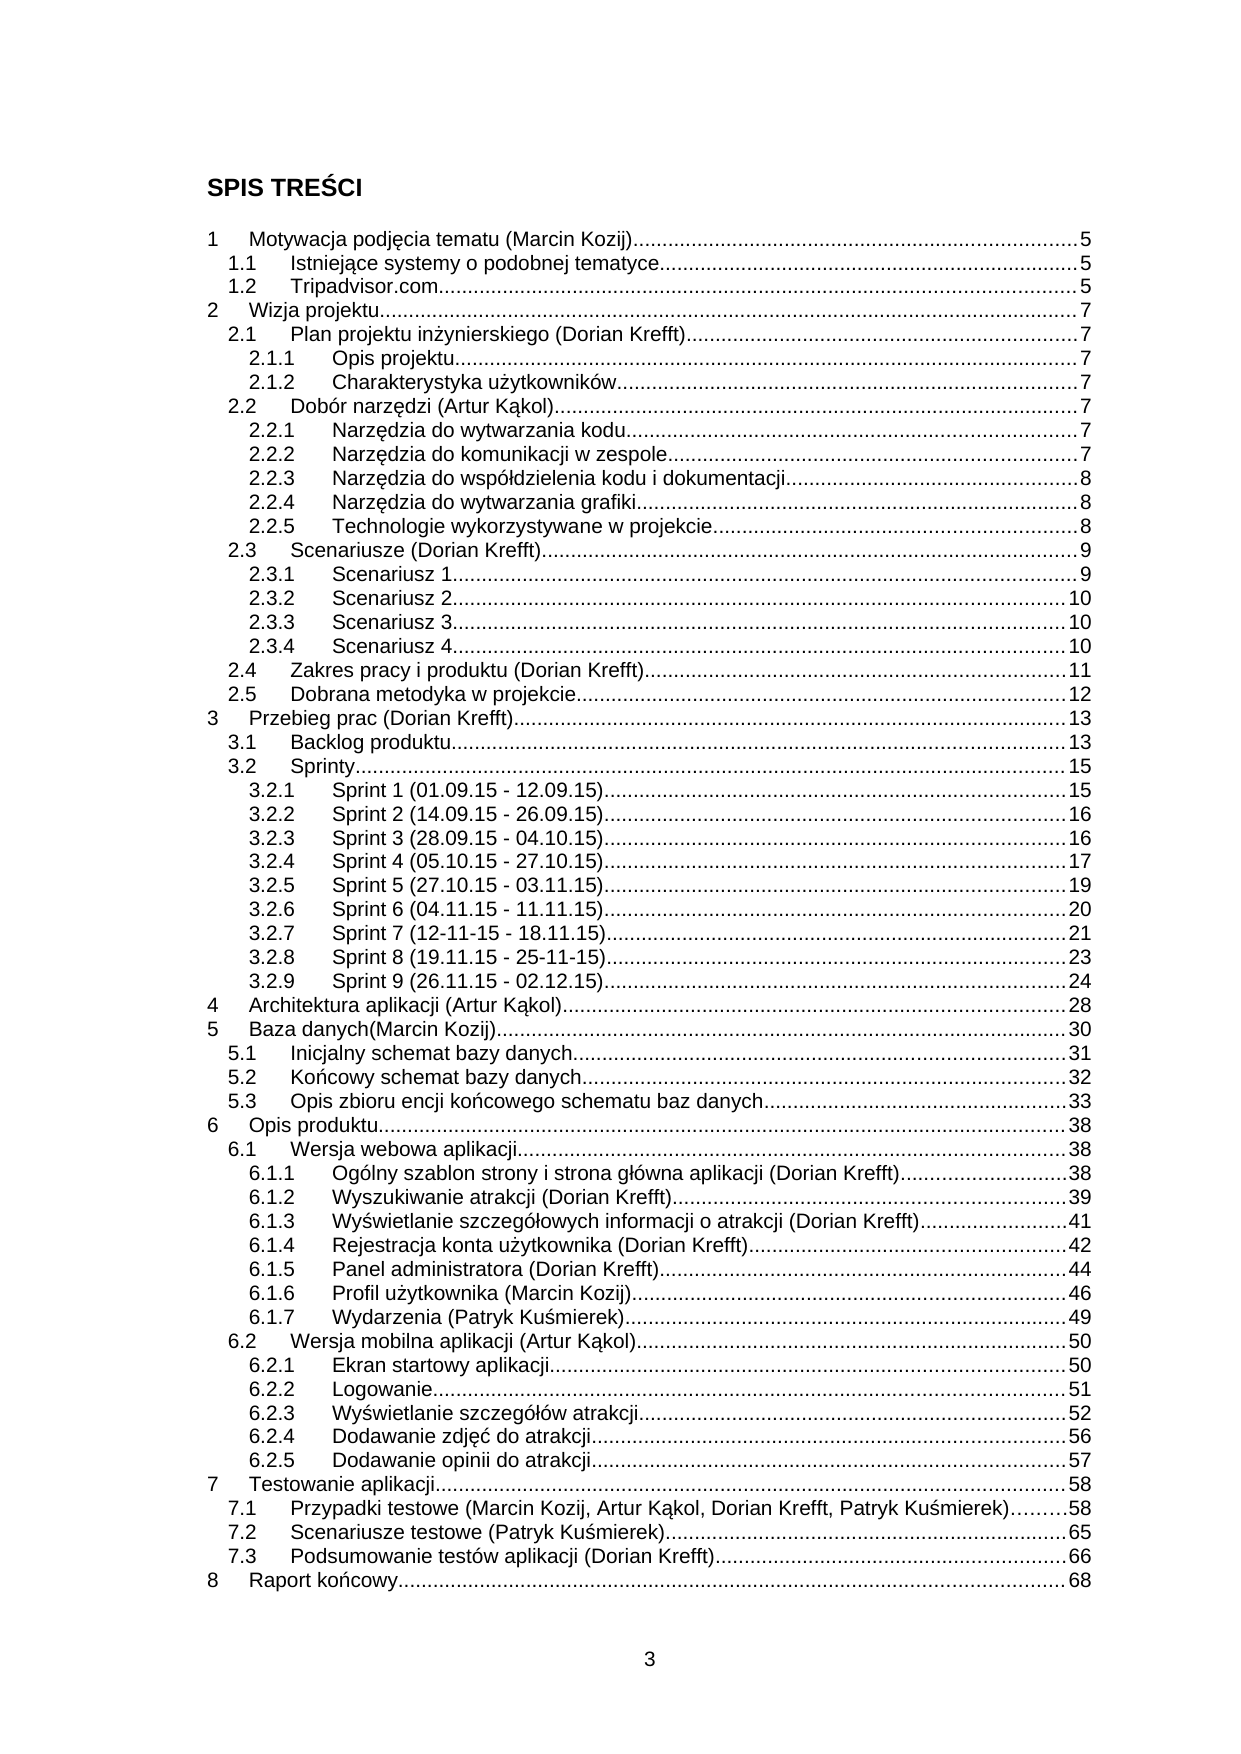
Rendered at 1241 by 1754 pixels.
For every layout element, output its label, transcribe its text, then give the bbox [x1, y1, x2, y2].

text 7.1 Przypadki testowe (Marcin Kozij, Artur Kąkol, Dorian Krefft, Patryk Kuśmierek) 58 [228, 1496, 1092, 1520]
text 2.3 Scenariusze (Dorian Krefft) 9 [228, 538, 1092, 562]
text 6.2.4 Dodawanie zdjęć do atrakcji 56 [248, 1424, 1092, 1448]
text 1.1 Istniejące systemy o podobnej tematyce 5 [228, 250, 1092, 274]
text 3.2.7 Sprint 7 (12-11-15 - 18.11.15) 21 [248, 921, 1092, 945]
text 2.5 Dobrana metodyka w projekcie 12 [228, 682, 1092, 706]
text 7.3 Podsumowanie testów aplikacji (Dorian Krefft) 66 [228, 1544, 1092, 1568]
text 2.2.2 Narzędzia do komunikacji w zespole 7 [248, 442, 1092, 466]
text 3.2.1 Sprint 1 (01.09.15 - 12.09.15) 15 [248, 777, 1092, 801]
text 3.1 Backlog produktu 13 [228, 729, 1092, 753]
text 7 Testowanie aplikacji 58 [207, 1472, 1092, 1496]
text 2.2 Dobór narzędzi (Artur Kąkol) 7 [228, 394, 1092, 418]
text 5 Baza danych(Marcin Kozij) 30 [207, 1017, 1092, 1041]
text 2.3.1 Scenariusz 1 9 [248, 562, 1092, 586]
text 6.1.2 Wyszukiwanie atrakcji (Dorian Krefft) 39 [248, 1185, 1092, 1209]
text 5.3 Opis zbioru encji końcowego schematu baz danych 33 [228, 1089, 1092, 1113]
text 1.2 Tripadvisor.com 5 [228, 274, 1092, 298]
text 6.1.1 Ogólny szablon strony i strona główna aplikacji (Dorian Krefft) 38 [248, 1161, 1092, 1185]
text 3.2.6 Sprint 6 (04.11.15 - 11.11.15) 20 [248, 897, 1092, 921]
text 2.3.2 Scenariusz 2 10 [248, 586, 1092, 610]
text 3.2.3 Sprint 3 (28.09.15 - 04.10.15) 16 [248, 825, 1092, 849]
text 2.2.5 Technologie wykorzystywane w projekcie 8 [248, 514, 1092, 538]
text 6.1.7 Wydarzenia (Patryk Kuśmierek) 49 [248, 1304, 1092, 1328]
text 3.2.9 Sprint 9 (26.11.15 - 02.12.15) 24 [248, 969, 1092, 993]
text 2.2.4 Narzędzia do wytwarzania grafiki 8 [248, 490, 1092, 514]
text 2.2.3 Narzędzia do współdzielenia kodu i dokumentacji 8 [248, 466, 1092, 490]
text 6.1.4 Rejestracja konta użytkownika (Dorian Krefft) 42 [248, 1233, 1092, 1257]
text 6.2.5 Dodawanie opinii do atrakcji 57 [248, 1448, 1092, 1472]
text 6.1.3 Wyświetlanie szczegółowych informacji o atrakcji (Dorian Krefft) 41 [248, 1209, 1092, 1233]
text 4 Architektura aplikacji (Artur Kąkol) 28 [207, 993, 1092, 1017]
text 6.2.1 Ekran startowy aplikacji 50 [248, 1352, 1092, 1376]
text 2.3.4 Scenariusz 4 10 [248, 634, 1092, 658]
text 5.2 Końcowy schemat bazy danych 32 [228, 1065, 1092, 1089]
text 2.2.1 Narzędzia do wytwarzania kodu 7 [248, 418, 1092, 442]
text 7.2 Scenariusze testowe (Patryk Kuśmierek) 65 [228, 1520, 1092, 1544]
text 2.4 Zakres pracy i produktu (Dorian Krefft) 11 [228, 658, 1092, 682]
text 6 Opis produktu 38 [207, 1113, 1092, 1137]
text 3 Przebieg prac (Dorian Krefft) 13 [207, 706, 1092, 729]
text 2.1 Plan projektu inżynierskiego (Dorian Krefft) 7 [228, 322, 1092, 346]
text 2.1.2 Charakterystyka użytkowników 7 [248, 370, 1092, 394]
text 6.1.6 Profil użytkownika (Marcin Kozij) 46 [248, 1281, 1092, 1304]
text 3.2.4 Sprint 4 (05.10.15 - 27.10.15) 17 [248, 849, 1092, 873]
text Spis treści [207, 173, 1092, 201]
text 5.1 Inicjalny schemat bazy danych 31 [228, 1041, 1092, 1065]
text 3.2.5 Sprint 5 (27.10.15 - 03.11.15) 19 [248, 873, 1092, 897]
text 1 Motywacja podjęcia tematu (Marcin Kozij) 5 [207, 226, 1092, 250]
text 2.1.1 Opis projektu 7 [248, 346, 1092, 370]
text 6.1.5 Panel administratora (Dorian Krefft) 44 [248, 1257, 1092, 1281]
text 6.2.2 Logowanie 51 [248, 1376, 1092, 1400]
text 3.2 Sprinty 15 [228, 753, 1092, 777]
text 6.1 Wersja webowa aplikacji 38 [228, 1137, 1092, 1161]
text 6.2 Wersja mobilna aplikacji (Artur Kąkol) 50 [228, 1328, 1092, 1352]
text 2.3.3 Scenariusz 3 10 [248, 610, 1092, 634]
text 8 Raport końcowy 68 [207, 1568, 1092, 1592]
text 3.2.2 Sprint 2 (14.09.15 - 26.09.15) 16 [248, 801, 1092, 825]
text 6.2.3 Wyświetlanie szczegółów atrakcji 52 [248, 1400, 1092, 1424]
text 3.2.8 Sprint 8 (19.11.15 - 25-11-15) 23 [248, 945, 1092, 969]
text 2 Wizja projektu 7 [207, 298, 1092, 322]
